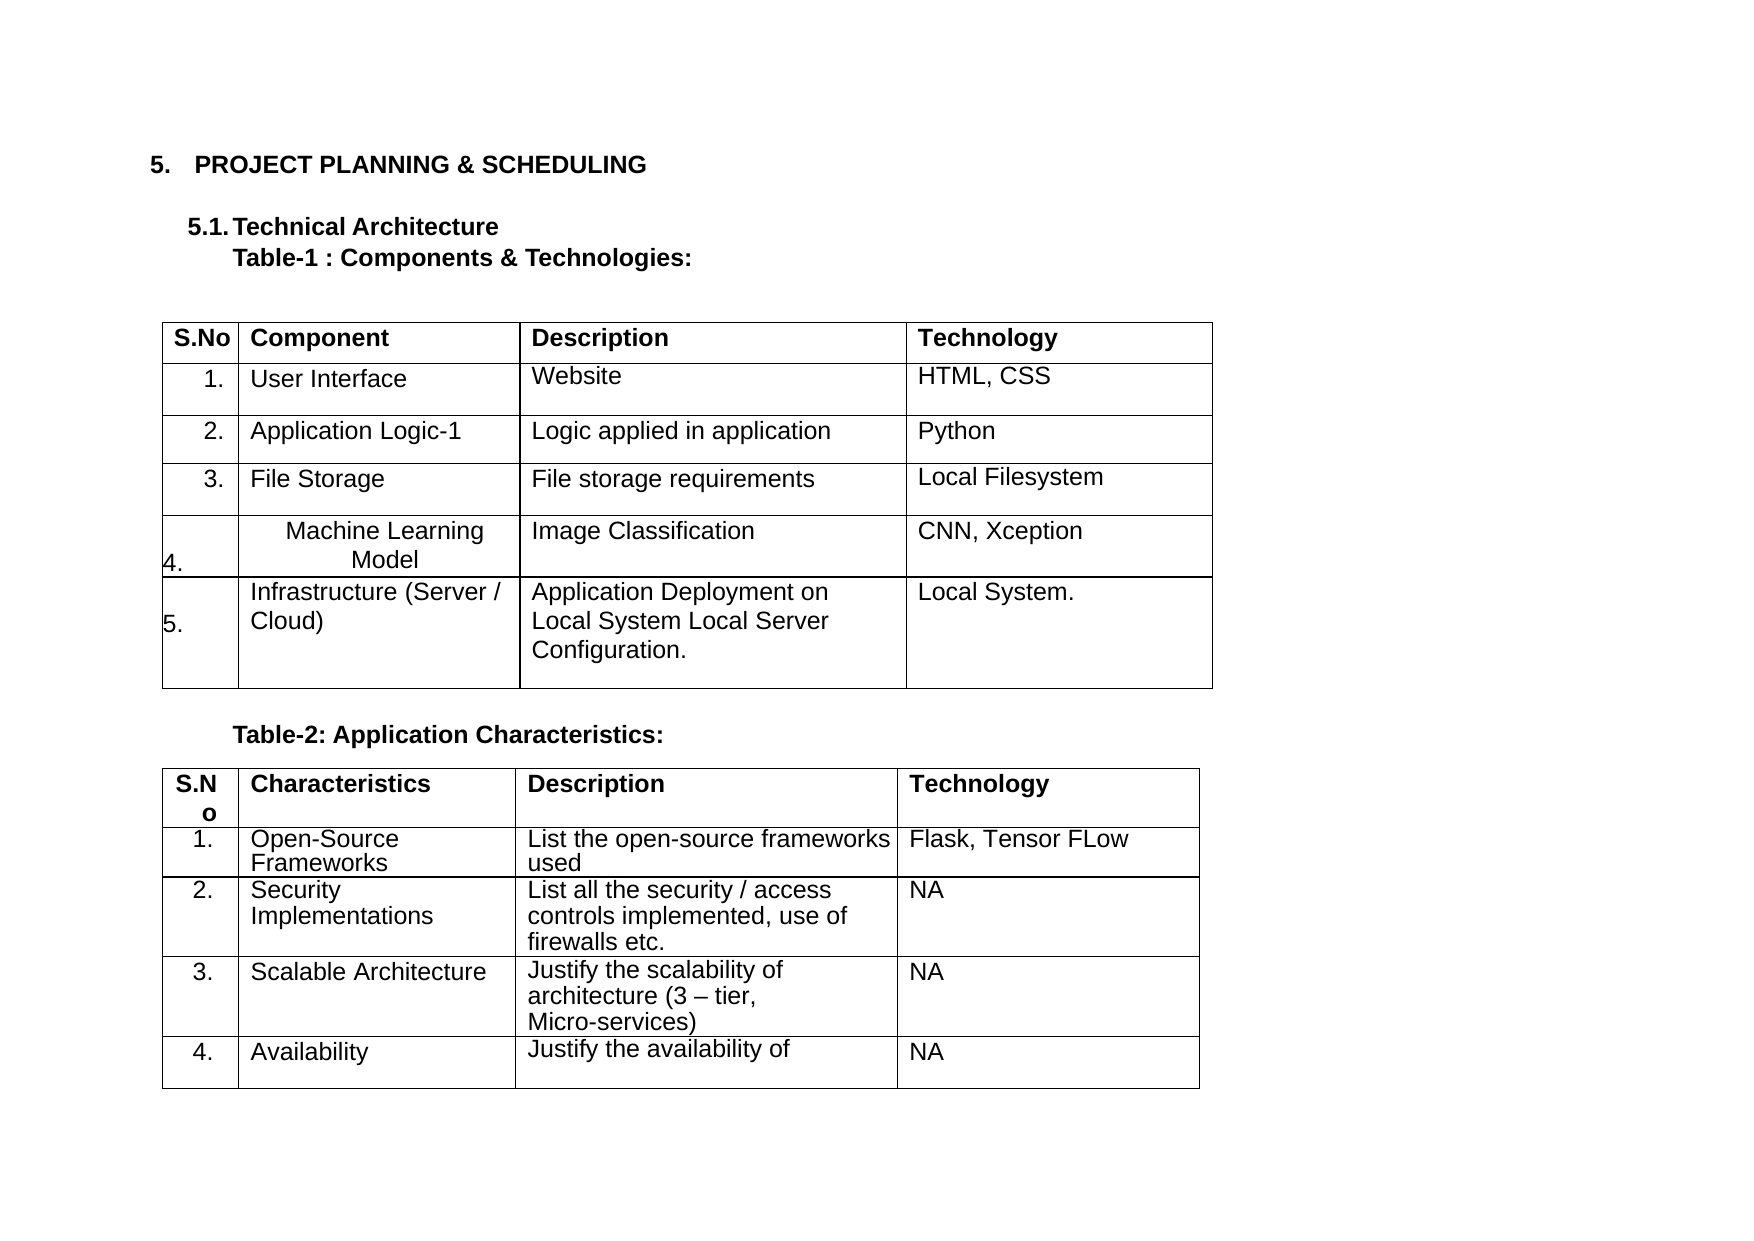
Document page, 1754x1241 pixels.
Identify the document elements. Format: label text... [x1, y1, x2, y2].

table_cell Local System. [907, 578, 1212, 688]
table_cell 3. [163, 464, 238, 515]
table_header Component [239, 323, 519, 363]
table_cell 5. [163, 578, 238, 688]
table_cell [516, 1037, 897, 1088]
table_cell 4. [163, 1037, 238, 1088]
table_cell Python [907, 416, 1212, 463]
list Table-2: Application Characteristics: [232, 720, 1604, 749]
table_cell Availability [239, 1037, 515, 1088]
list Table-1 : Components & Technologies: [232, 243, 1604, 272]
table_cell NA [898, 957, 1199, 1036]
table_header Description [516, 769, 897, 827]
table_cell User Interface [239, 364, 519, 415]
table_cell Open-Source Frameworks [239, 828, 515, 876]
table_header Description [521, 323, 906, 363]
table_cell 1. [163, 828, 238, 876]
table_cell 3. [163, 957, 238, 1036]
table_cell Application Logic-1 [239, 416, 519, 463]
table_cell Flask, Tensor FLow [898, 828, 1199, 876]
table_cell 1. [163, 364, 238, 415]
table_cell Logic applied in application [521, 416, 906, 463]
table_cell List all the security / access controls implemented, use of firewalls etc. [516, 878, 897, 956]
table_cell Local Filesystem [907, 464, 1212, 515]
table_header Technology [898, 769, 1199, 827]
table_cell Security Implementations [239, 878, 515, 956]
table_cell Application Deployment on Local System Local Server Configuration. [521, 578, 906, 688]
list Technical Architecture [187, 212, 1604, 241]
table_cell Infrastructure (Server / Cloud) [239, 578, 519, 688]
table_cell NA [898, 1037, 1199, 1088]
table_cell 2. [163, 878, 238, 956]
table_header Technology [907, 323, 1212, 363]
list PROJECT PLANNING & SCHEDULING [150, 150, 1604, 179]
table_cell Justify the scalability of architecture (3 – tier, Micro-services) [516, 957, 897, 1036]
table_cell NA [898, 878, 1199, 956]
table_header S.No [163, 769, 238, 827]
table_header S.No [163, 323, 238, 363]
table_cell HTML, CSS [907, 364, 1212, 415]
table_cell 4. [163, 516, 238, 576]
table_cell Machine Learning Model [239, 516, 519, 576]
table_cell List the open-source frameworks used [516, 828, 897, 876]
table_header Characteristics [239, 769, 515, 827]
table_cell CNN, Xception [907, 516, 1212, 576]
table_cell File storage requirements [521, 464, 906, 515]
table_cell Image Classification [521, 516, 906, 576]
table_cell Scalable Architecture [239, 957, 515, 1036]
table_cell Website [521, 364, 906, 415]
table_cell 2. [163, 416, 238, 463]
table_cell File Storage [239, 464, 519, 515]
